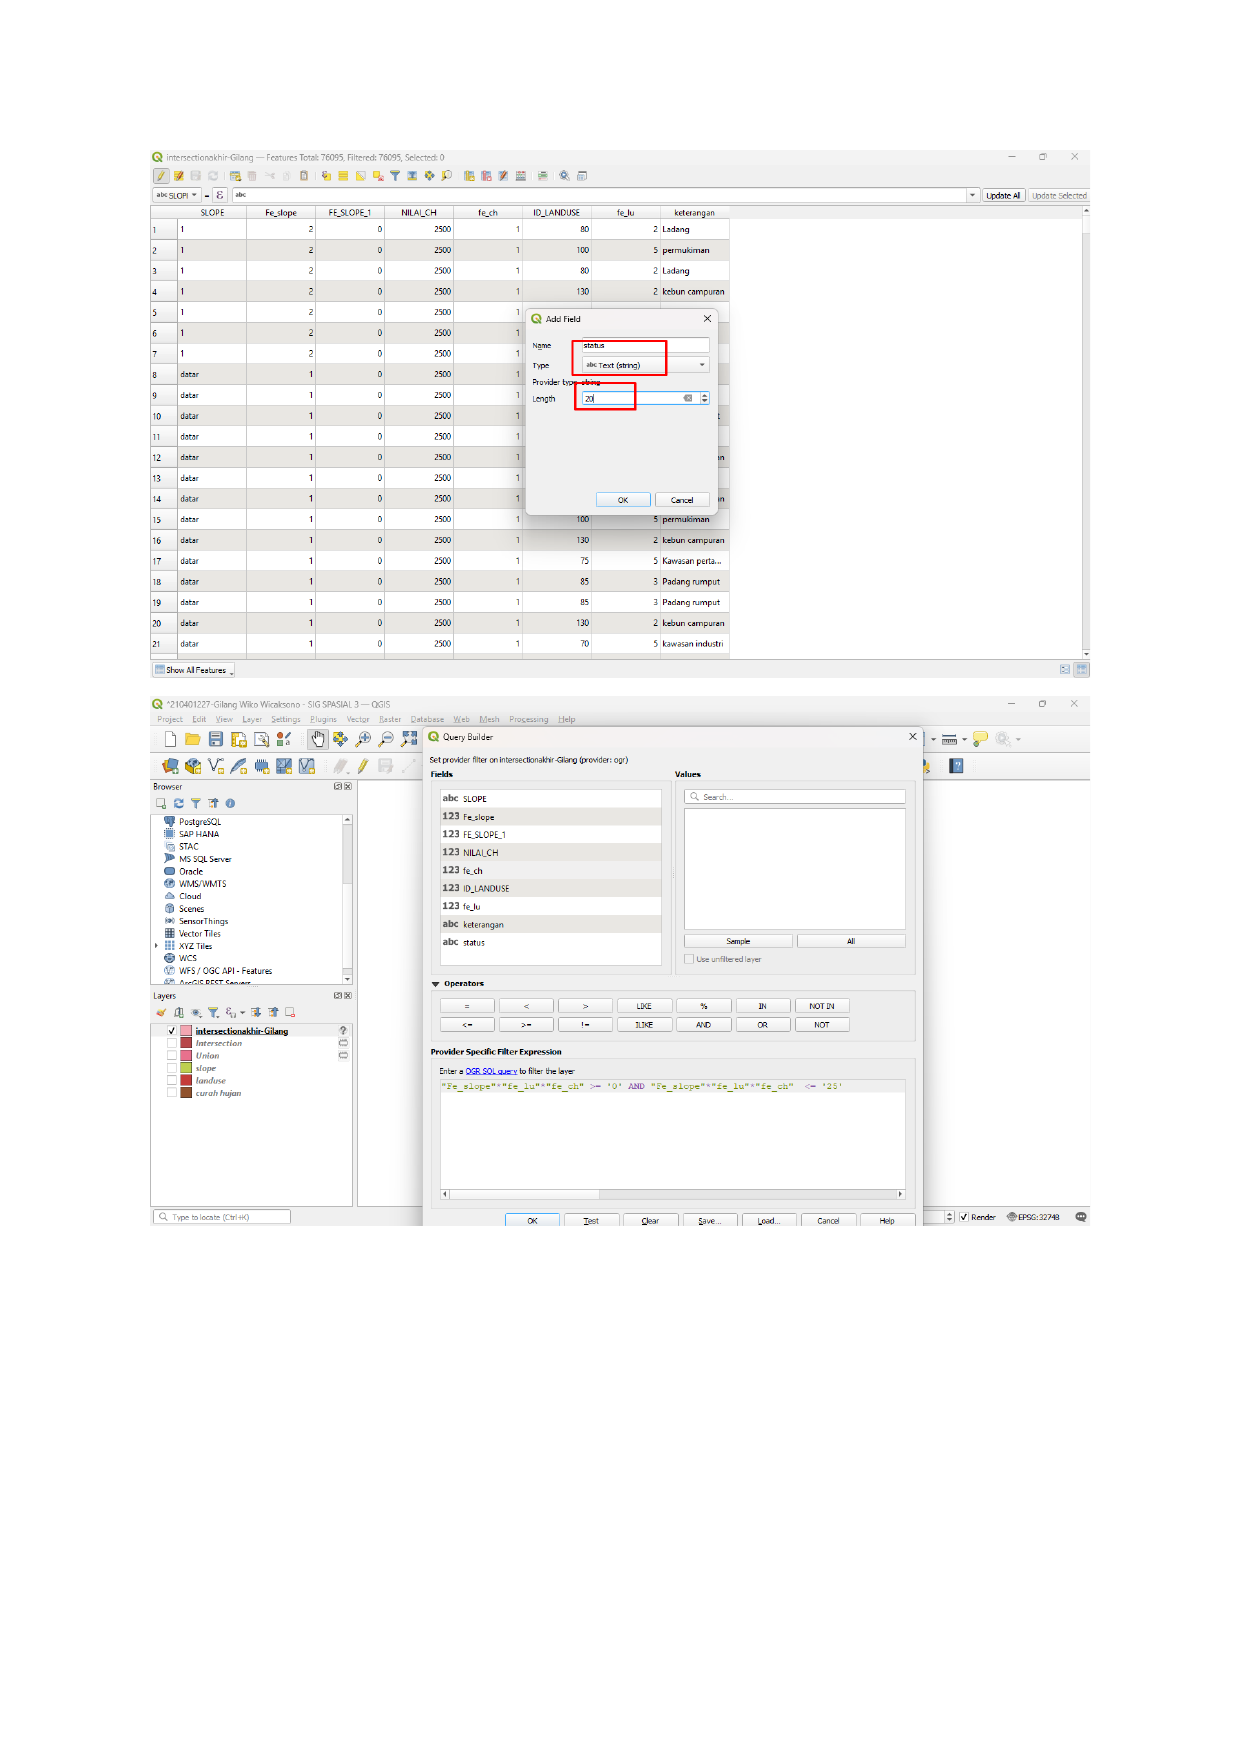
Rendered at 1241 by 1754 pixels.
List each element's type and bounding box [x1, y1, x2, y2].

picture [150, 150, 1091, 678]
picture [150, 696, 1091, 1226]
